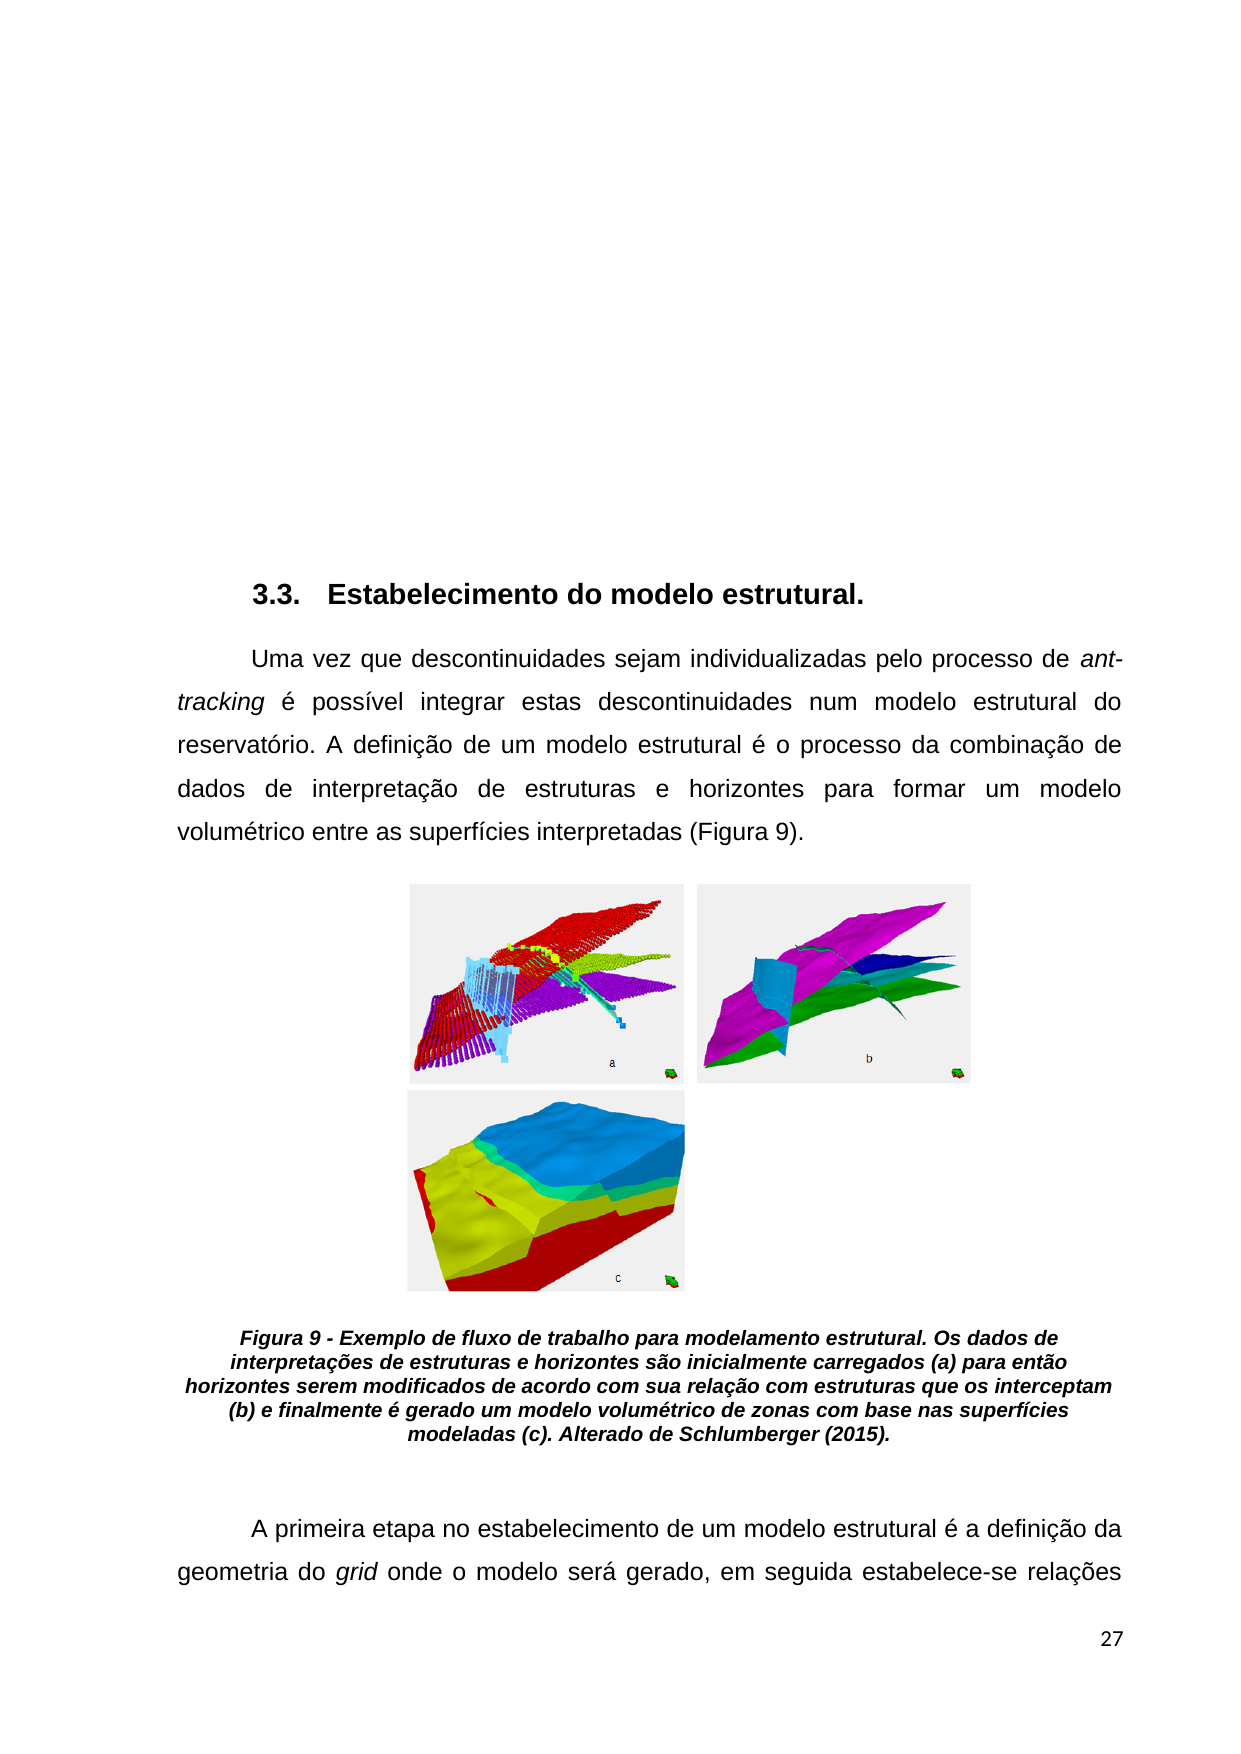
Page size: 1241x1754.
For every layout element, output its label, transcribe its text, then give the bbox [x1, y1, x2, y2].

text Figura 9 - Exemplo de fluxo de trabalho para modelamento estrutural. Os dados de interpretações de estruturas e horizontes são inicialmente carregados (a) para então horizontes serem modificados de acordo com sua relação com estruturas que os interceptam (b) e finalmente é gerado um modelo volumétrico de zonas com base nas superfícies modeladas (c). Alterado de Schlumberger (2015). [177, 1326, 1123, 1446]
picture [401, 876, 973, 1296]
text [177, 1514, 1123, 1586]
text Uma vez que descontinuidades sejam individualizadas pelo processo de ant-tracking é possível integrar estas descontinuidades num modelo estrutural do reservatório. A definição de um modelo estrutural é o processo da combinação de dados de interpretação de estruturas e horizontes para formar um modelo volumétrico entre as superfícies interpretadas (Figura 9). [177, 644, 1123, 846]
list Estabelecimento do modelo estrutural. [252, 577, 1123, 611]
